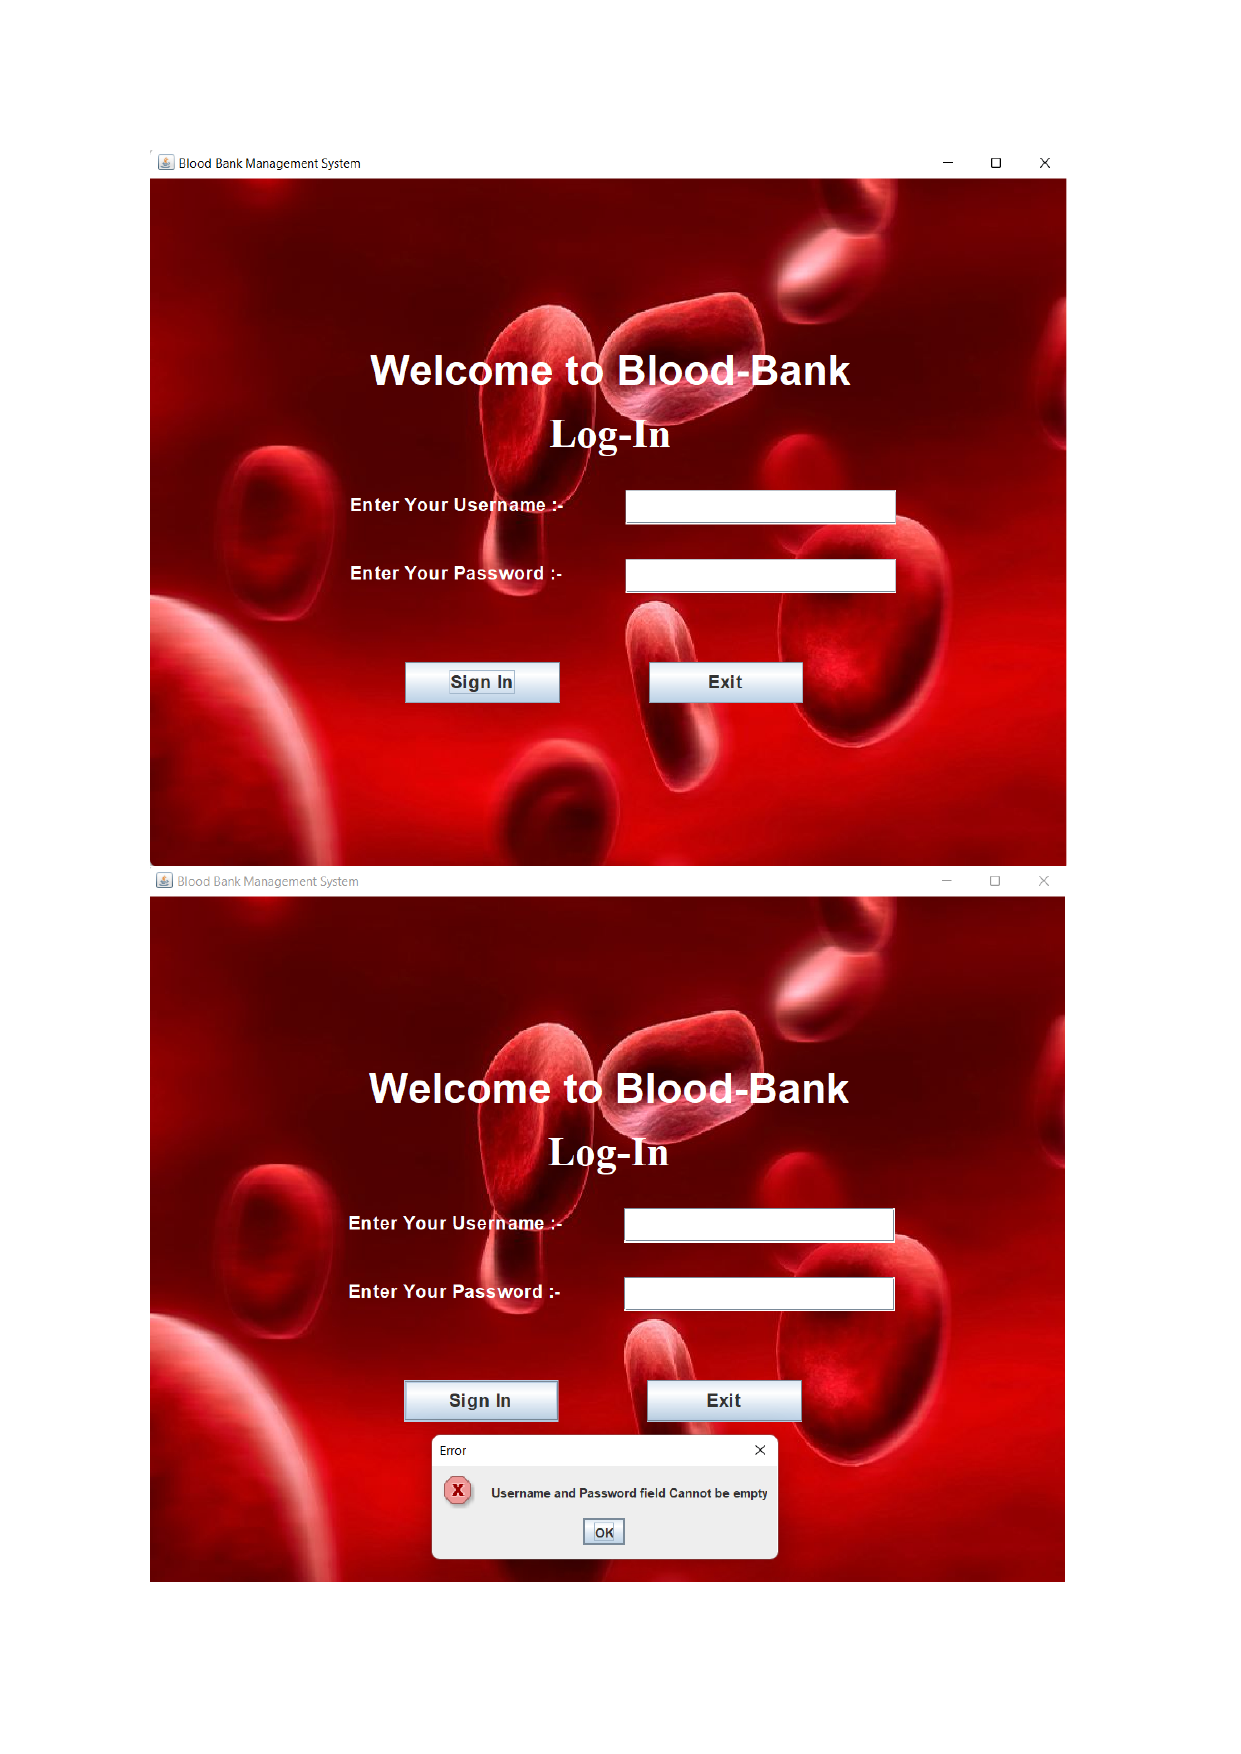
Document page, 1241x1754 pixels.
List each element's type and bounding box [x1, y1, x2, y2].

picture [150, 867, 1065, 1582]
picture [150, 150, 1067, 866]
